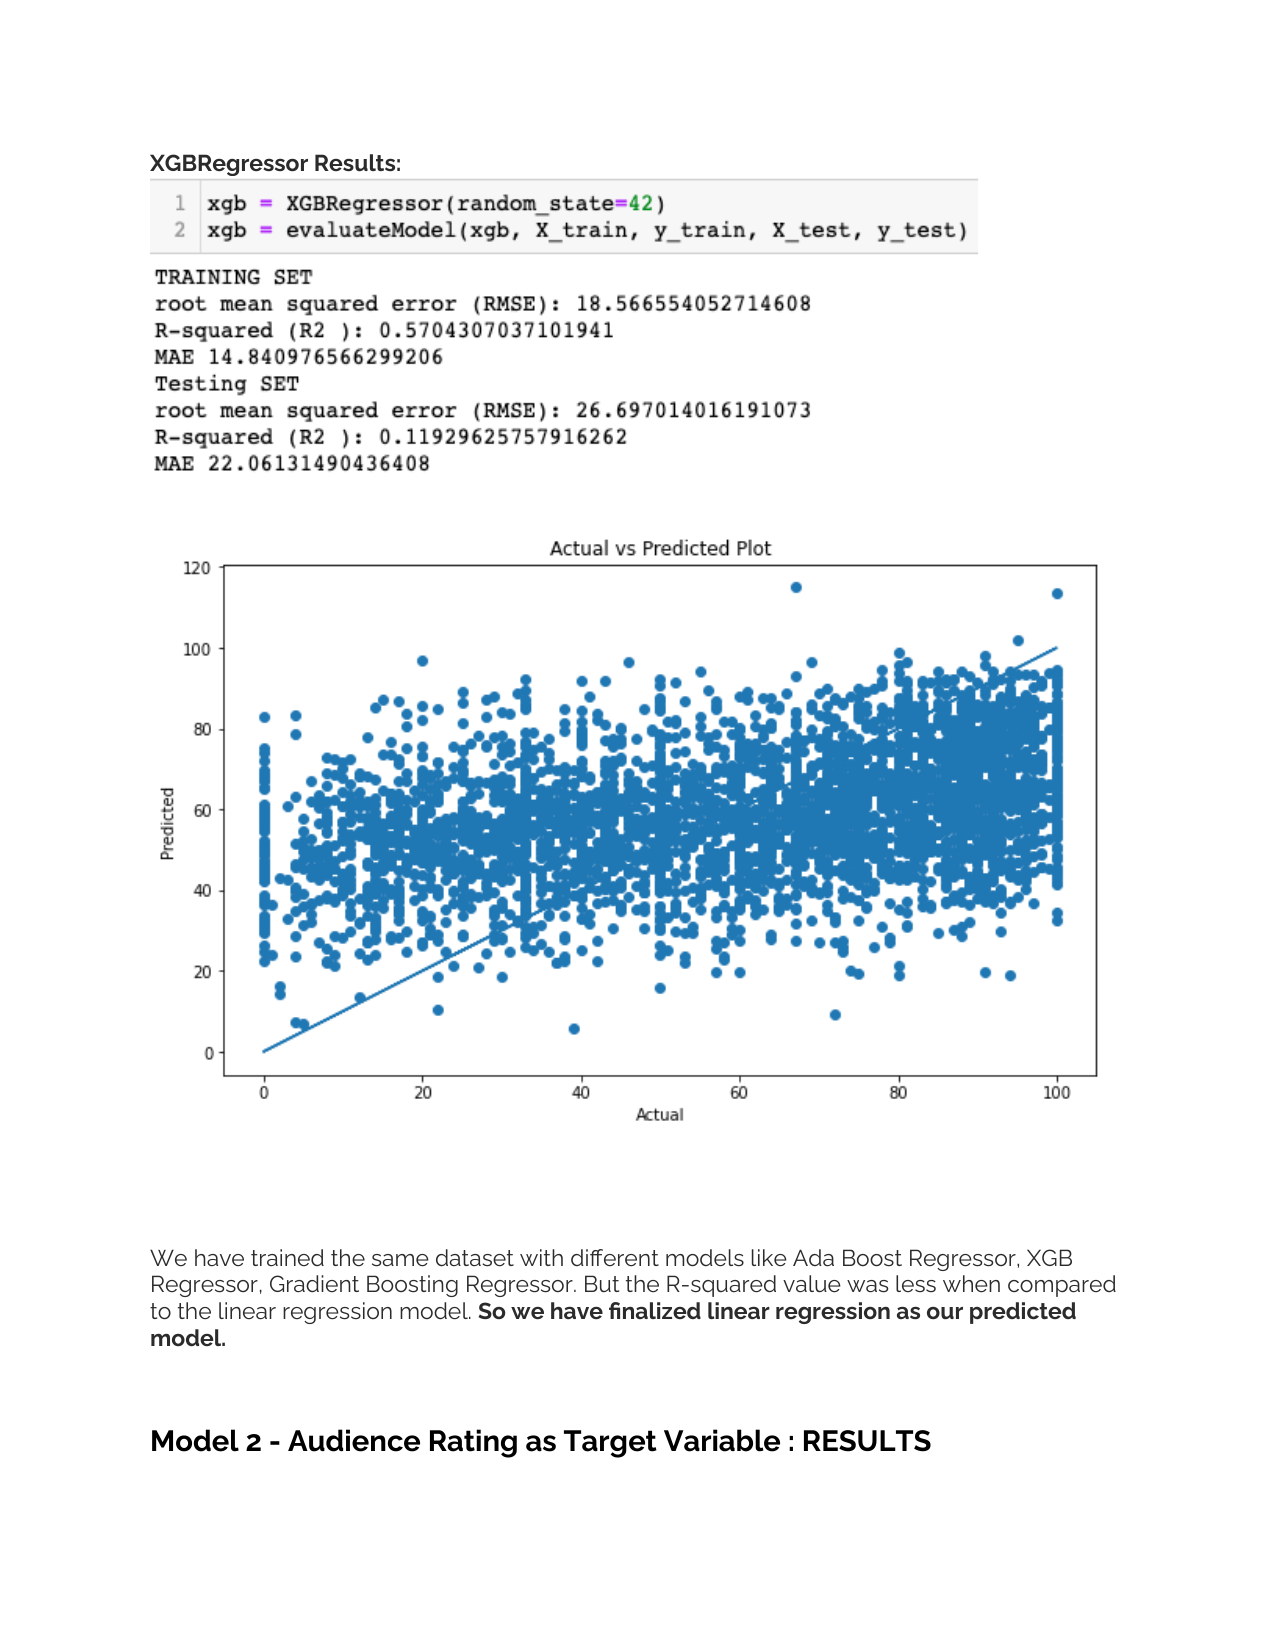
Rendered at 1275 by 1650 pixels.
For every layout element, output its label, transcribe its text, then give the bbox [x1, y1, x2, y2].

picture [150, 529, 1107, 1135]
picture [150, 176, 979, 488]
text Model 2 - Audience Rating as Target Variable : RESULTS [150, 1424, 1125, 1459]
text We have trained the same dataset with different models like Ada Boost Regressor, XGB Regressor, Gradient Boosting Regressor. But the R-squared value was less when compared to the linear regression model. So we have finalized linear regression as our predicted model. [150, 1244, 1125, 1352]
